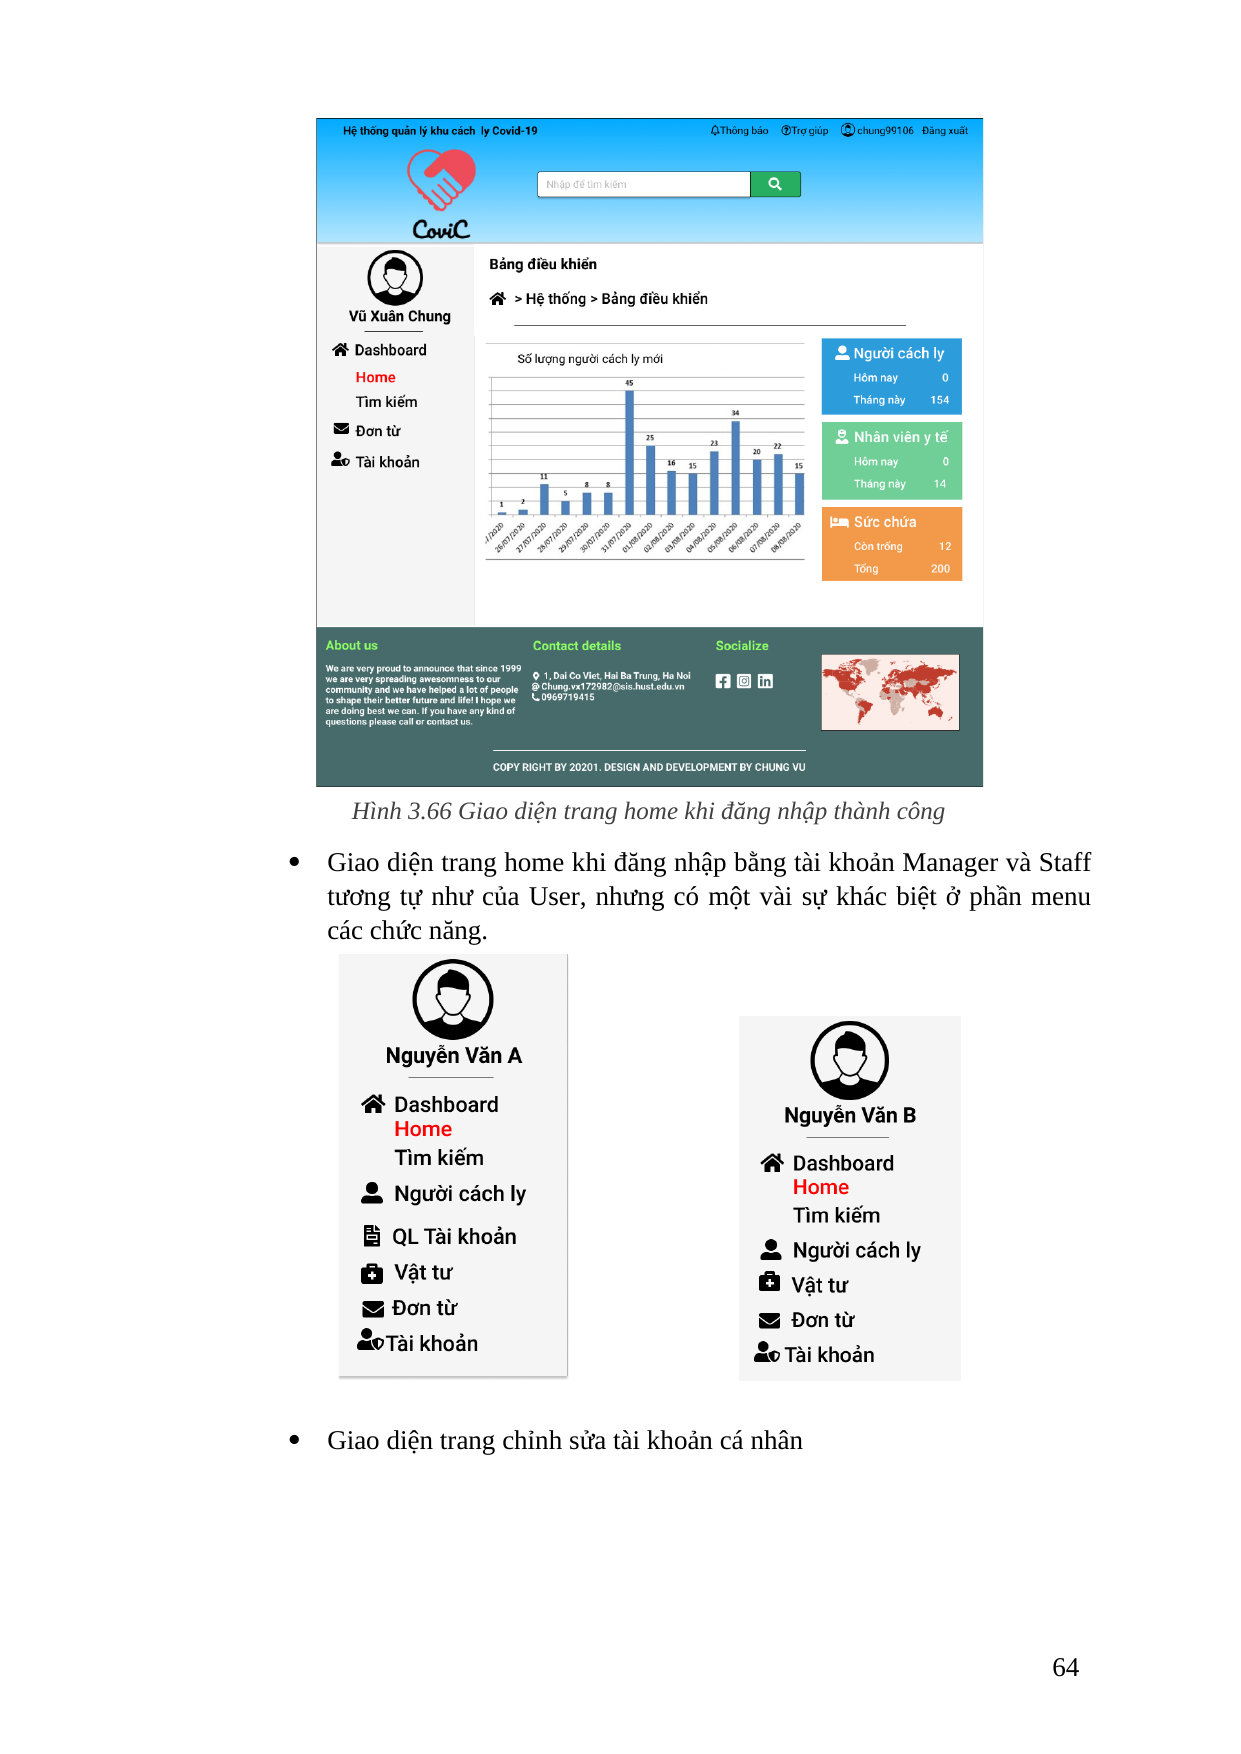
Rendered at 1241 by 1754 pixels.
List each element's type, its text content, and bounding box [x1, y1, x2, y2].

picture [738, 1016, 961, 1381]
picture [338, 954, 570, 1381]
picture [316, 134, 984, 787]
list Giao diện trang chỉnh sửa tài khoản cá nhân [289, 1424, 1092, 1455]
list Giao diện trang home khi đăng nhập bằng tài khoản Manager và Staff tương tự như của User, nhưng có một vài sự khác biệt ở phần menu các chức năng. [289, 846, 1092, 945]
